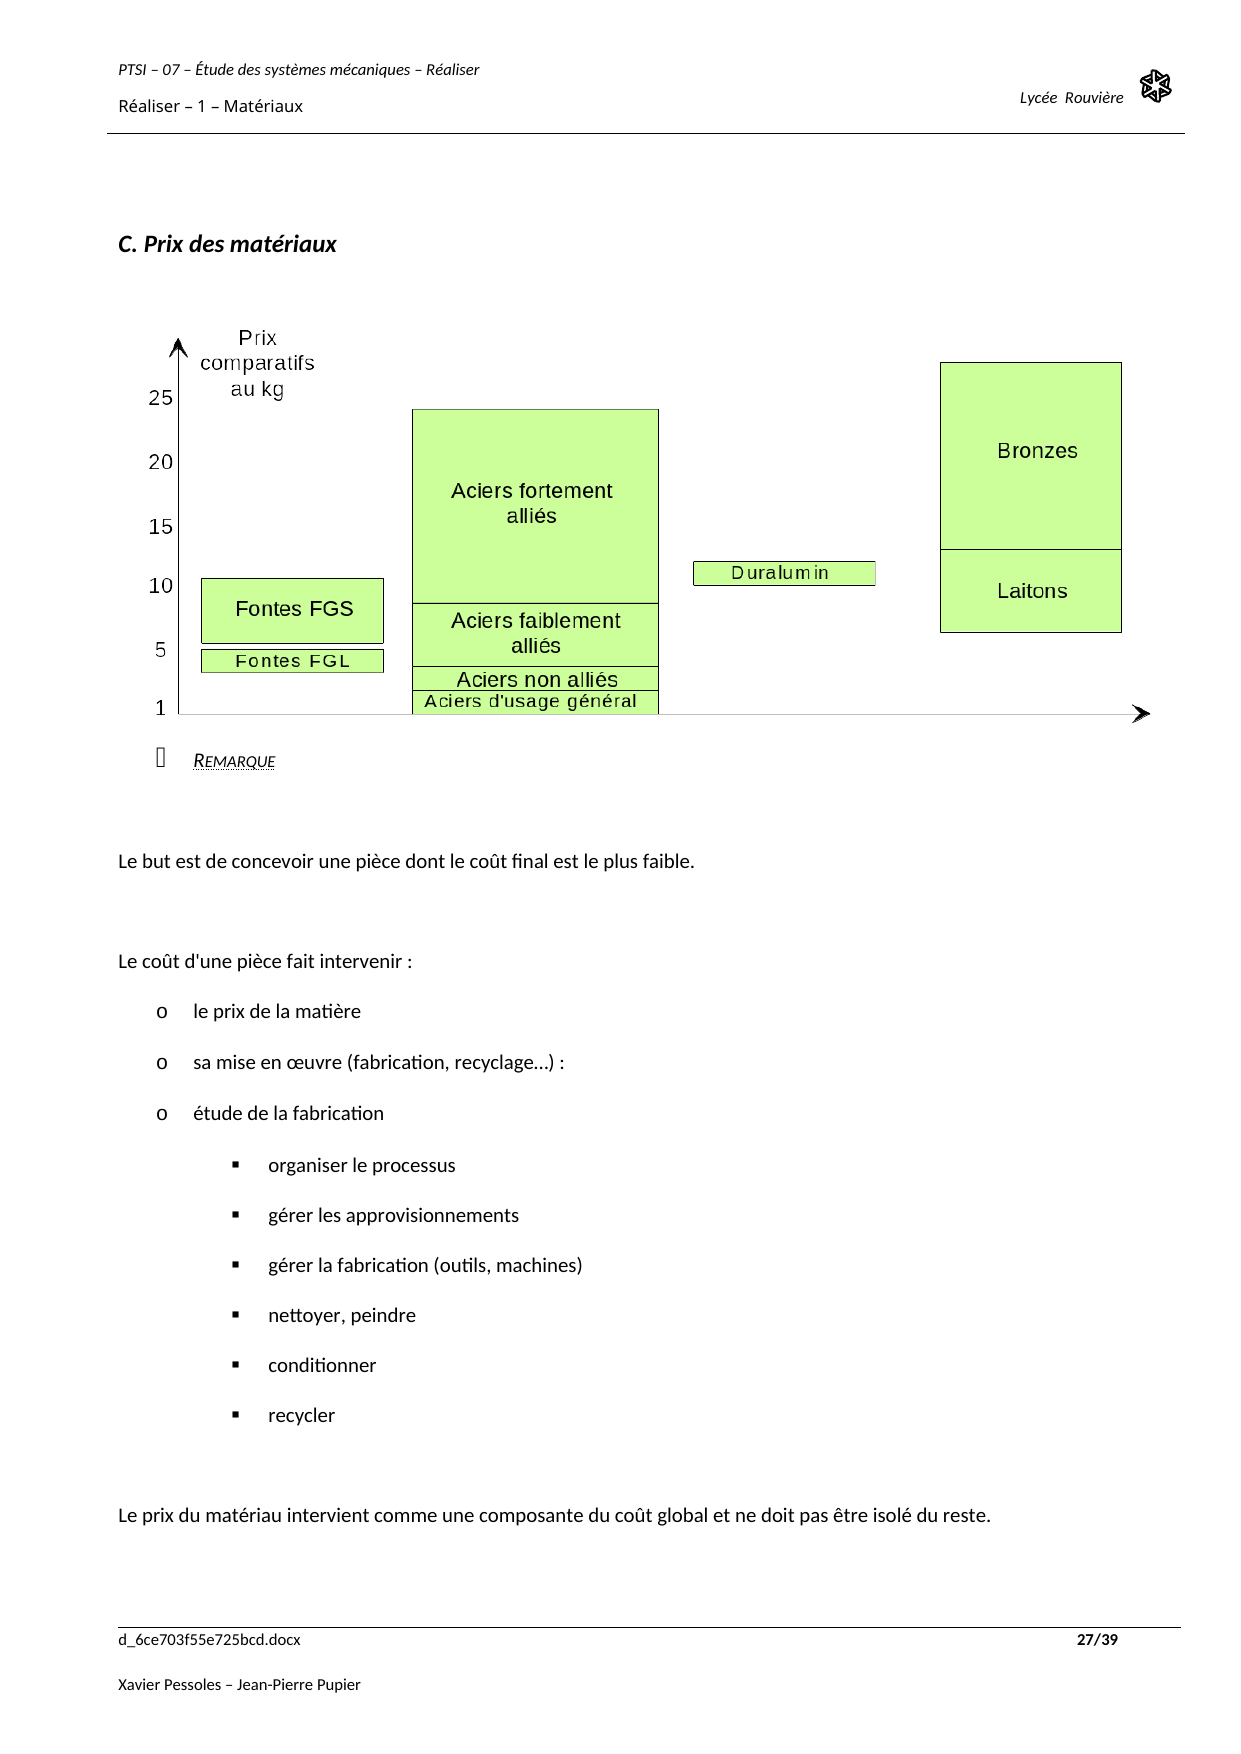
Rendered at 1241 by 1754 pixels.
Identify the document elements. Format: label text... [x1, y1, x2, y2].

list organiser le processus [231, 1152, 1181, 1177]
list gérer la fabrication (outils, machines) [231, 1252, 1181, 1277]
list le prix de la matière [156, 998, 1181, 1024]
text Le prix du matériau intervient comme une composante du coût global et ne doit pas être isolé du reste. [118, 1502, 1181, 1527]
list étude de la fabrication [156, 1101, 1181, 1127]
text Le coût d'une pièce fait intervenir : [118, 948, 1181, 973]
subtitle Remarque [156, 747, 1181, 773]
list conditionner [231, 1352, 1181, 1377]
list recycler [231, 1402, 1181, 1427]
text Le but est de concevoir une pièce dont le coût final est le plus faible. [118, 848, 1181, 873]
list gérer les approvisionnements [231, 1202, 1181, 1227]
list sa mise en œuvre (fabrication, recyclage…) : [156, 1049, 1181, 1076]
list nettoyer, peindre [231, 1302, 1181, 1327]
subtitle Prix des matériaux [118, 228, 1181, 258]
